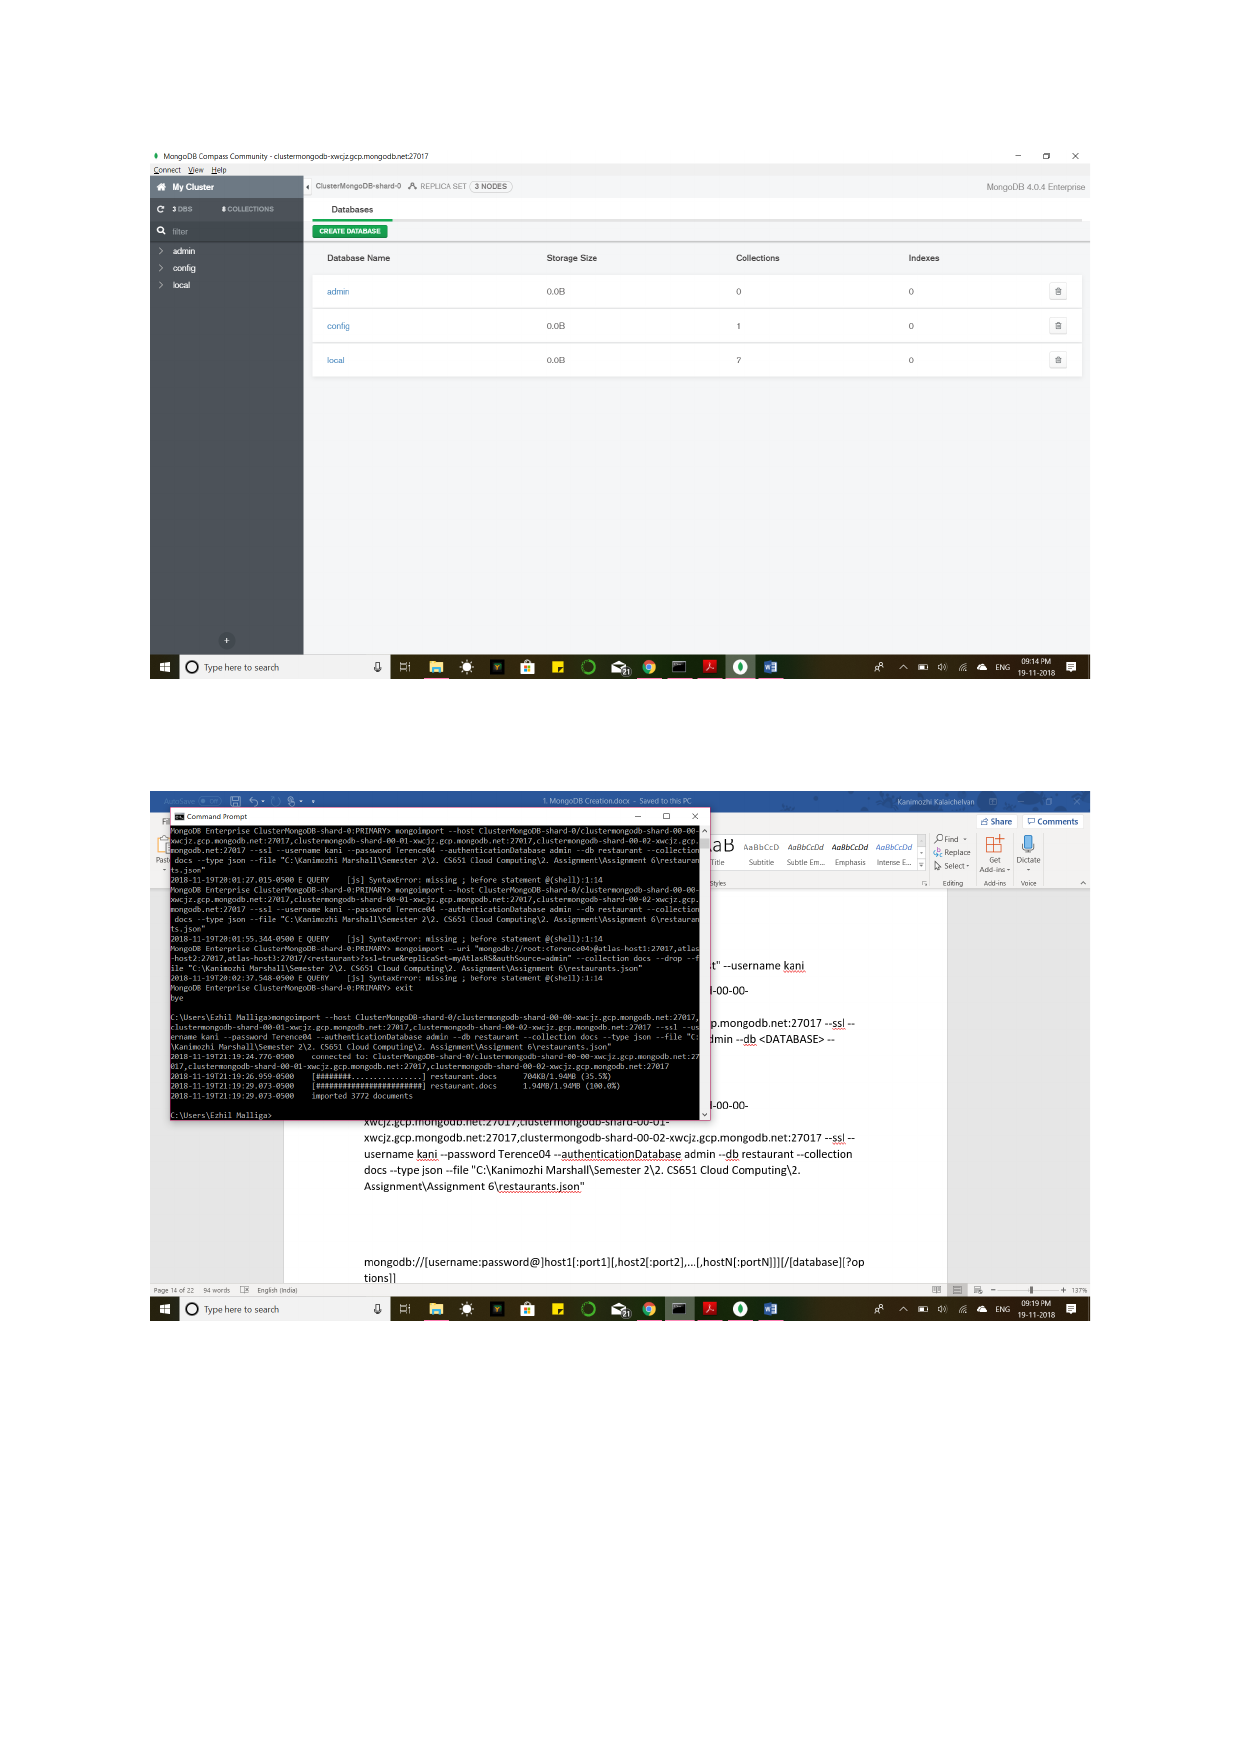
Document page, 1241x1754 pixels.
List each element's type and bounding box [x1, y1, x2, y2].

picture [150, 791, 1091, 1321]
picture [150, 150, 1091, 679]
